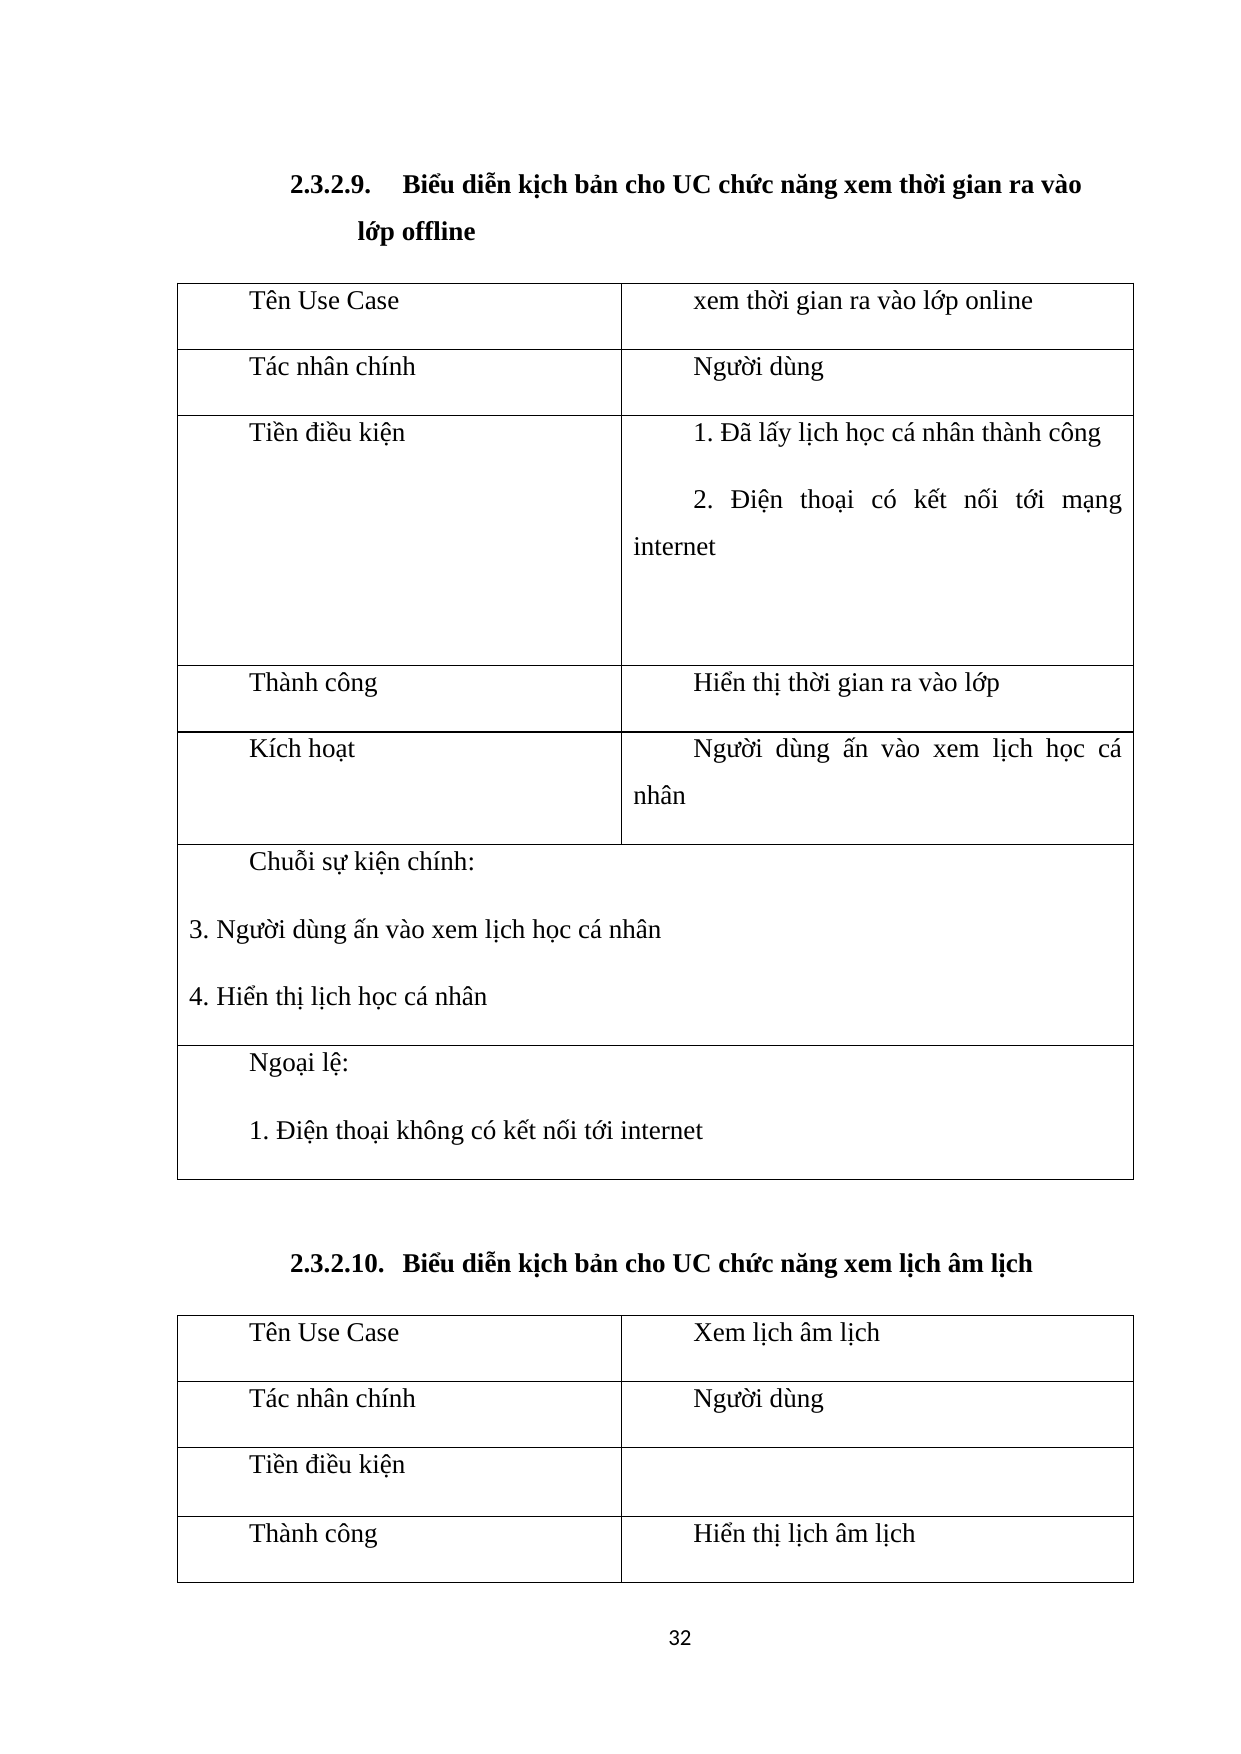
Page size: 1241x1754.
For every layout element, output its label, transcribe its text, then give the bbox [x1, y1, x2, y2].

table_cell Người dùng ấn vào xem lịch học cá nhân [622, 733, 1133, 844]
table_cell Người dùng [622, 1382, 1133, 1447]
text Biểu diễn kịch bản cho UC chức năng xem thời gian ra vào lớp offline [290, 168, 1122, 246]
table_cell Thành công [178, 1517, 621, 1582]
table_header Tên Use Case [178, 1316, 621, 1381]
table_cell Ngoại lệ: 1. Điện thoại không có kết nối tới internet [178, 1046, 1133, 1179]
text Biểu diễn kịch bản cho UC chức năng xem lịch âm lịch [290, 1247, 1122, 1279]
table_cell Hiển thị lịch âm lịch [622, 1517, 1133, 1582]
table_header Tên Use Case [178, 284, 621, 349]
table_cell Tiền điều kiện [178, 1448, 621, 1516]
table_cell [622, 1448, 1133, 1516]
table_cell Kích hoạt [178, 733, 621, 844]
table_cell Hiển thị thời gian ra vào lớp [622, 666, 1133, 731]
table_cell Tiền điều kiện [178, 416, 621, 665]
table_cell Tác nhân chính [178, 1382, 621, 1447]
table_cell 1. Đã lấy lịch học cá nhân thành công 2. Điện thoại có kết nối tới mạng internet [622, 416, 1133, 665]
table_header Xem lịch âm lịch [622, 1316, 1133, 1381]
table_cell Tác nhân chính [178, 350, 621, 415]
table_header xem thời gian ra vào lớp online [622, 284, 1133, 349]
table_cell Thành công [178, 666, 621, 731]
table_cell Người dùng [622, 350, 1133, 415]
table_cell Chuỗi sự kiện chính: Người dùng ấn vào xem lịch học cá nhân Hiển thị lịch học cá nhân [178, 845, 1133, 1045]
